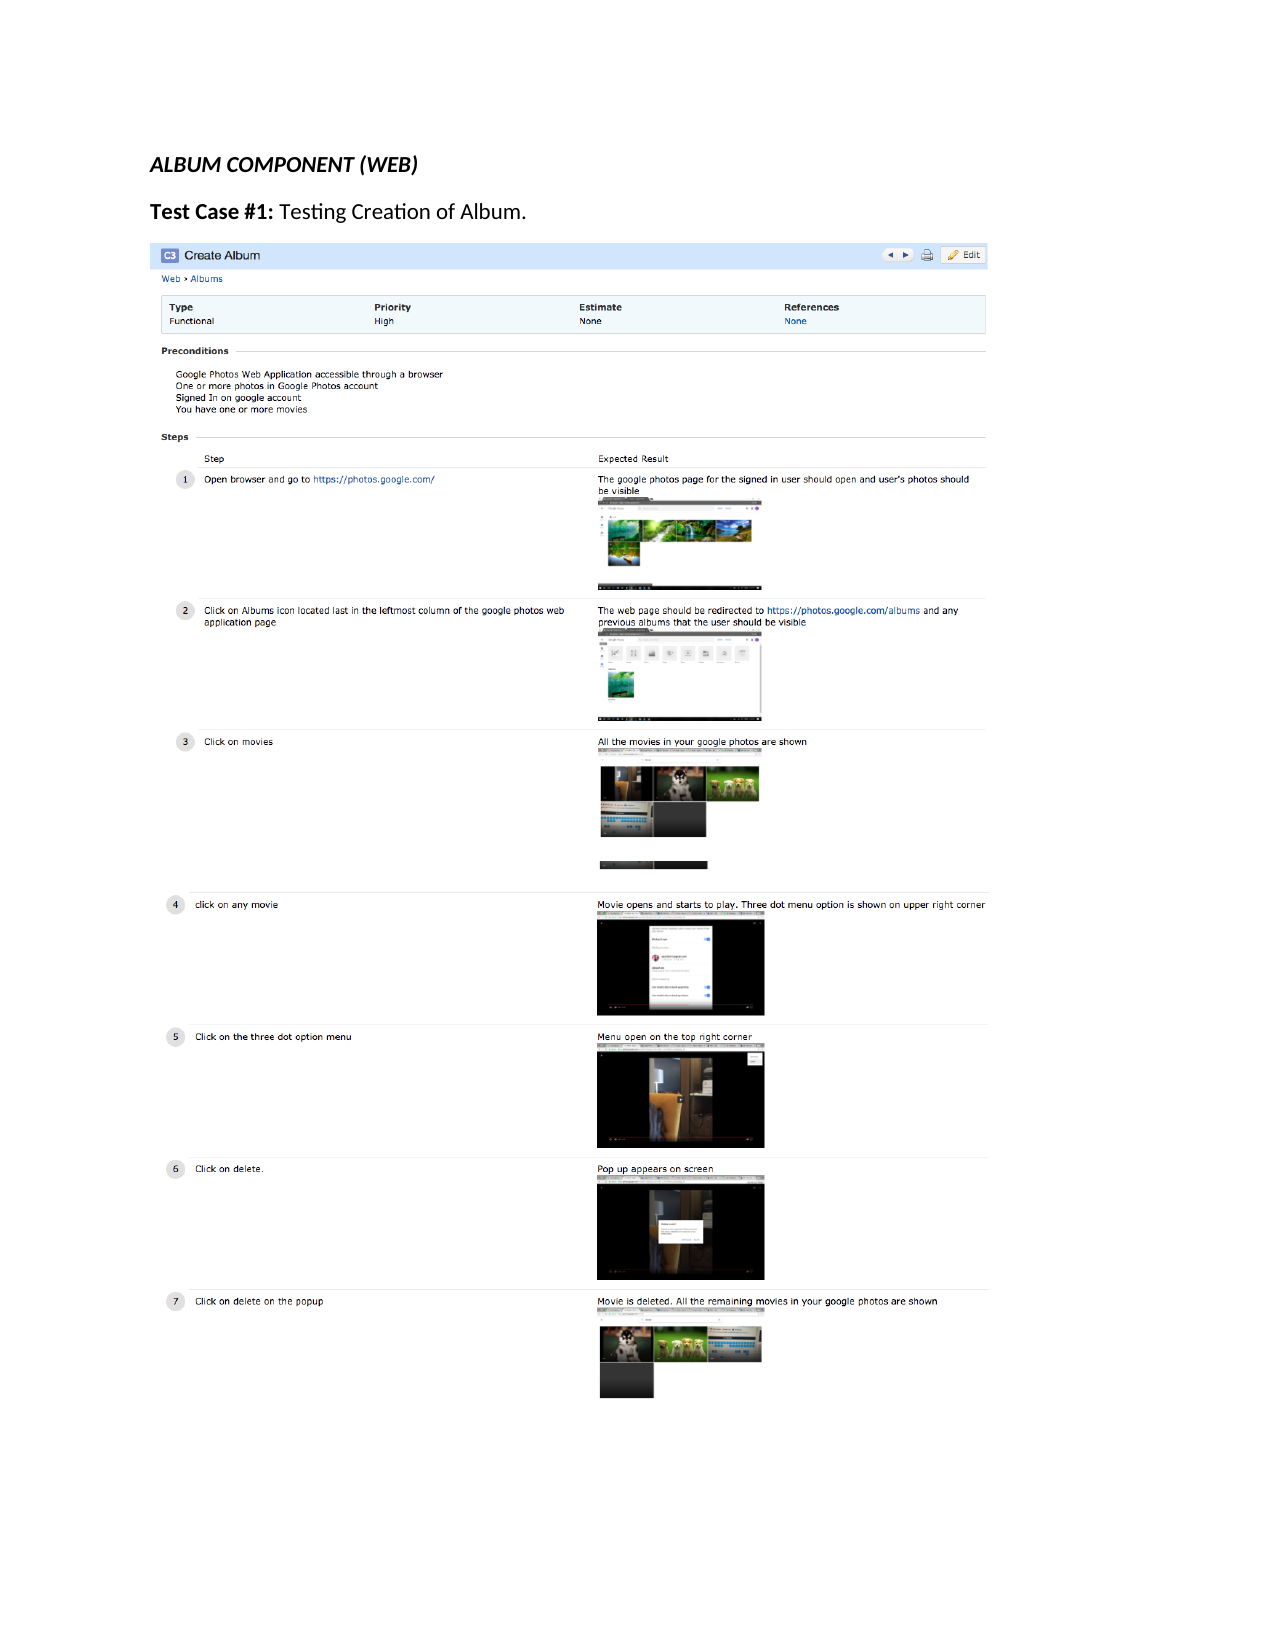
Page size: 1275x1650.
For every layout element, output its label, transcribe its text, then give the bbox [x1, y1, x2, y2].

picture [150, 243, 988, 843]
picture [150, 861, 989, 1443]
text ALBUM COMPONENT (WEB) [150, 150, 1125, 178]
text Test Case #1: Testing Creation of Album. [150, 197, 1125, 225]
